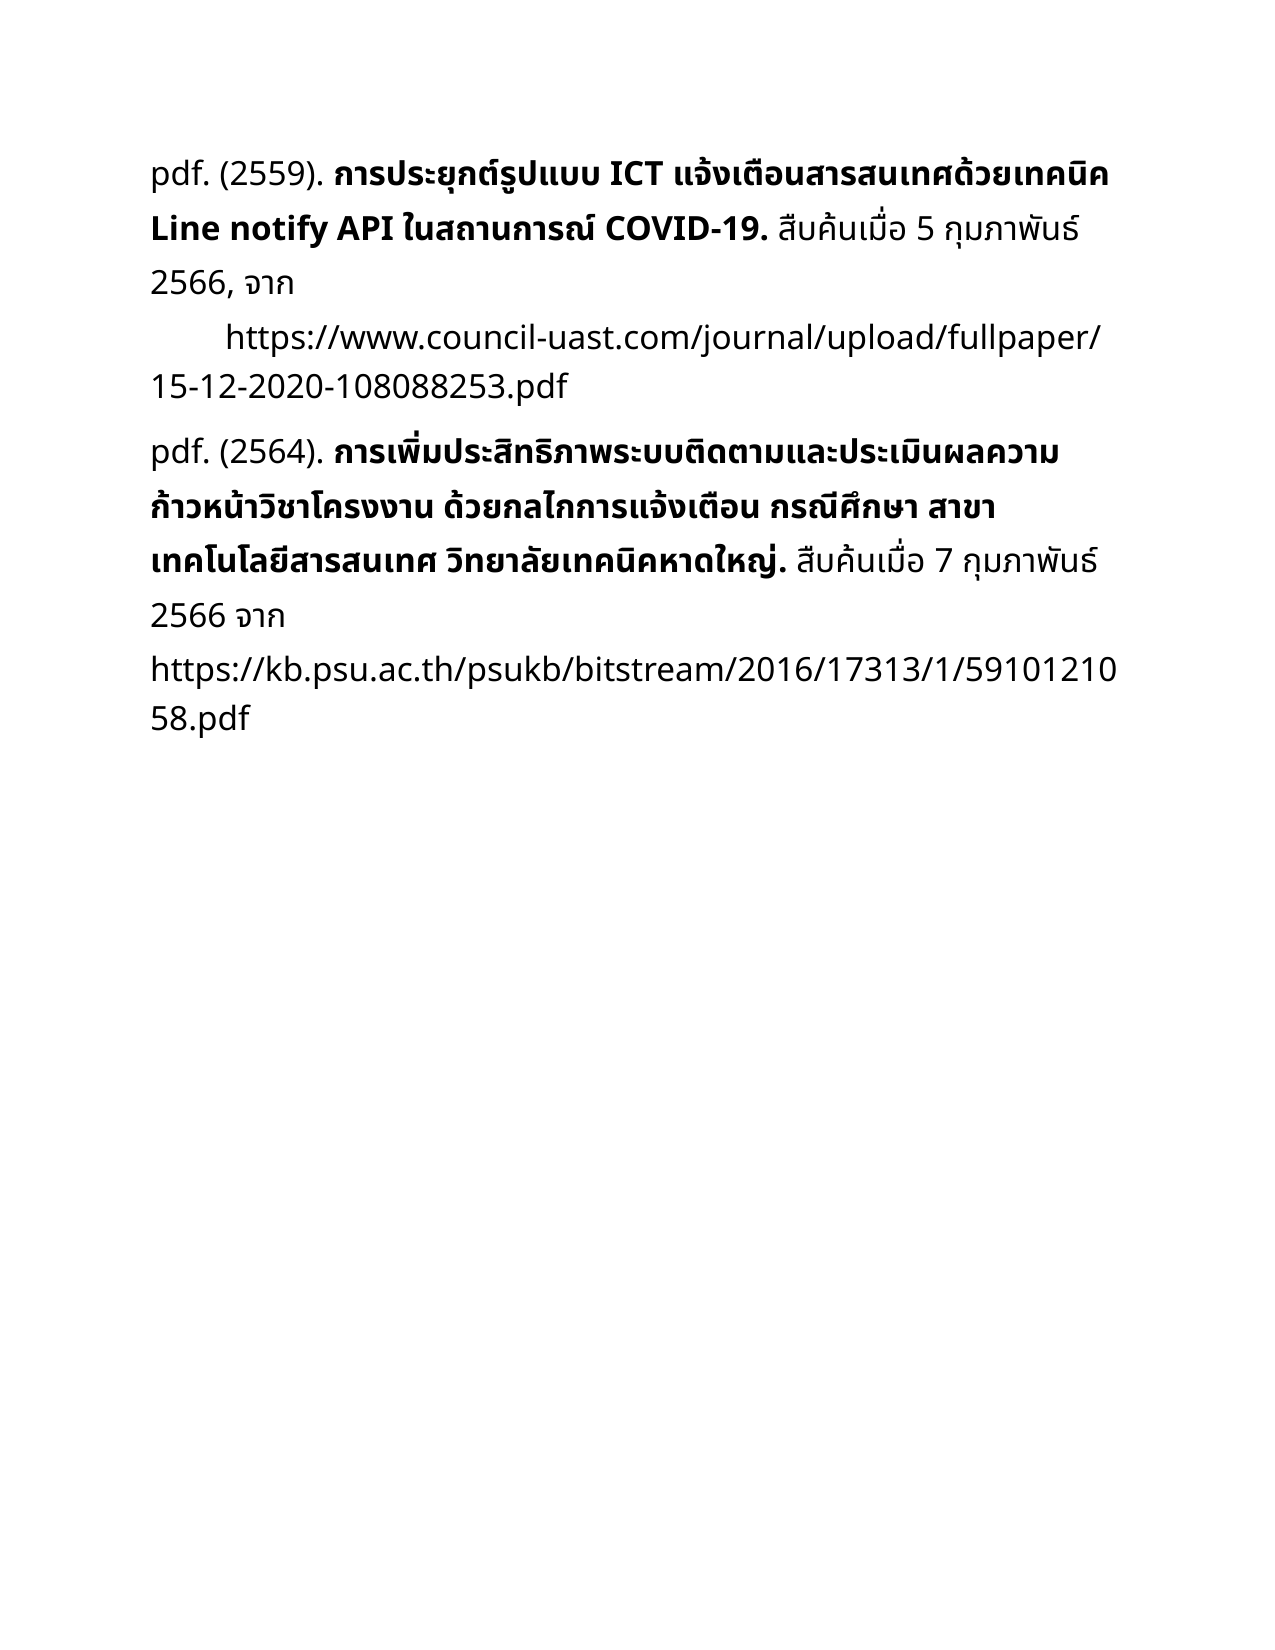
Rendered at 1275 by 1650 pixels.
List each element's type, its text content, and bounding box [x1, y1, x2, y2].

text pdf. (2559). การประยุกต์รูปแบบ ICT แจ้งเตือนสารสนเทศด้วยเทคนิค Line notify API ในสถานการณ์ COVID-19. สืบค้นเมื่อ 5 กุมภาพันธ์ 2566, จาก [150, 150, 1125, 310]
text pdf. (2564). การเพิ่มประสิทธิภาพระบบติดตามและประเมินผลความก้าวหน้าวิชาโครงงาน ด้วยกลไกการแจ้งเตือน กรณีศึกษา สาขาเทคโนโลยีสารสนเทศ วิทยาลัยเทคนิคหาดใหญ่. สืบค้นเมื่อ 7 กุมภาพันธ์ 2566 จาก https://kb.psu.ac.th/psukb/bitstream/2016/17313/1/5910121058.pdf [150, 428, 1125, 740]
text https://www.council-uast.com/journal/upload/fullpaper/15-12-2020-108088253.pdf [150, 314, 1125, 408]
